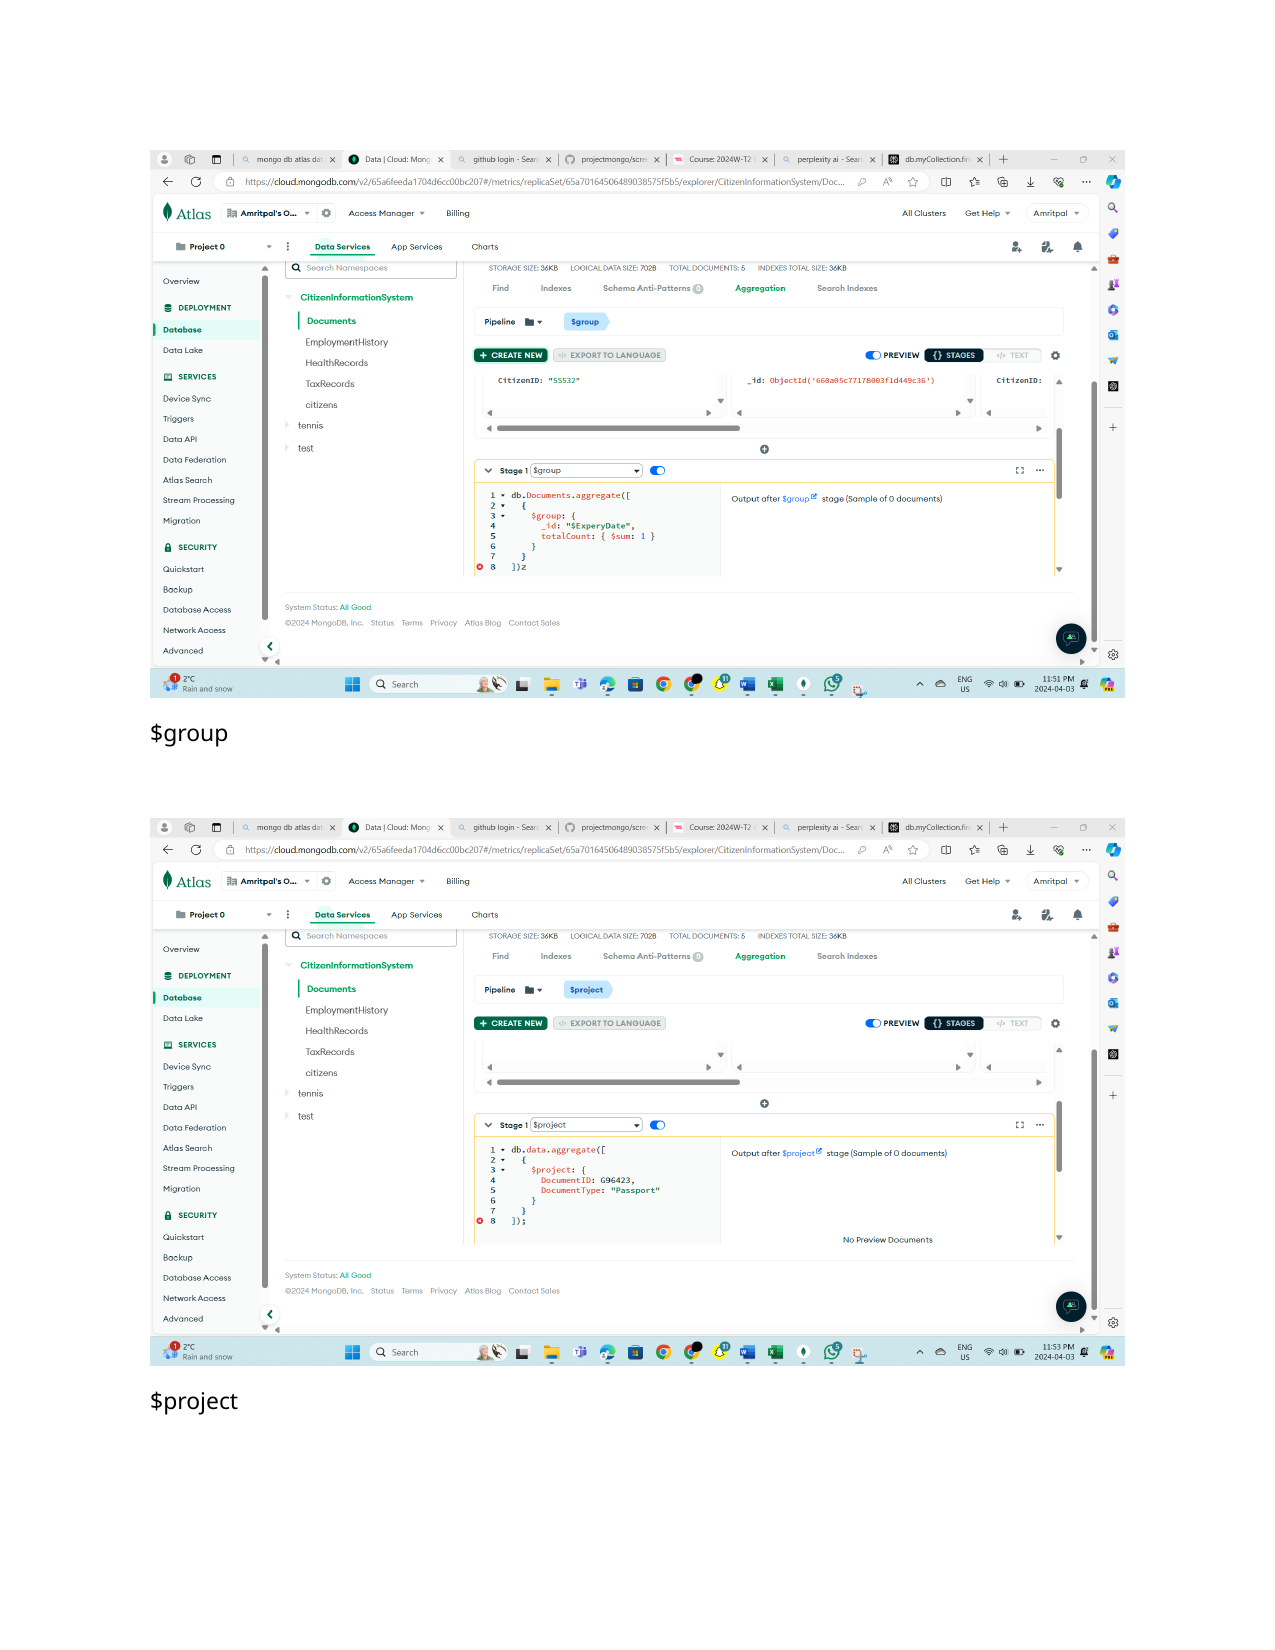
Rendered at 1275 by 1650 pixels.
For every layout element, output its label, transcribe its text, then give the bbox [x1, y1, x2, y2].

picture [150, 818, 1125, 1366]
text $group [150, 717, 1125, 748]
text $project [150, 1385, 1125, 1416]
picture [150, 150, 1125, 698]
